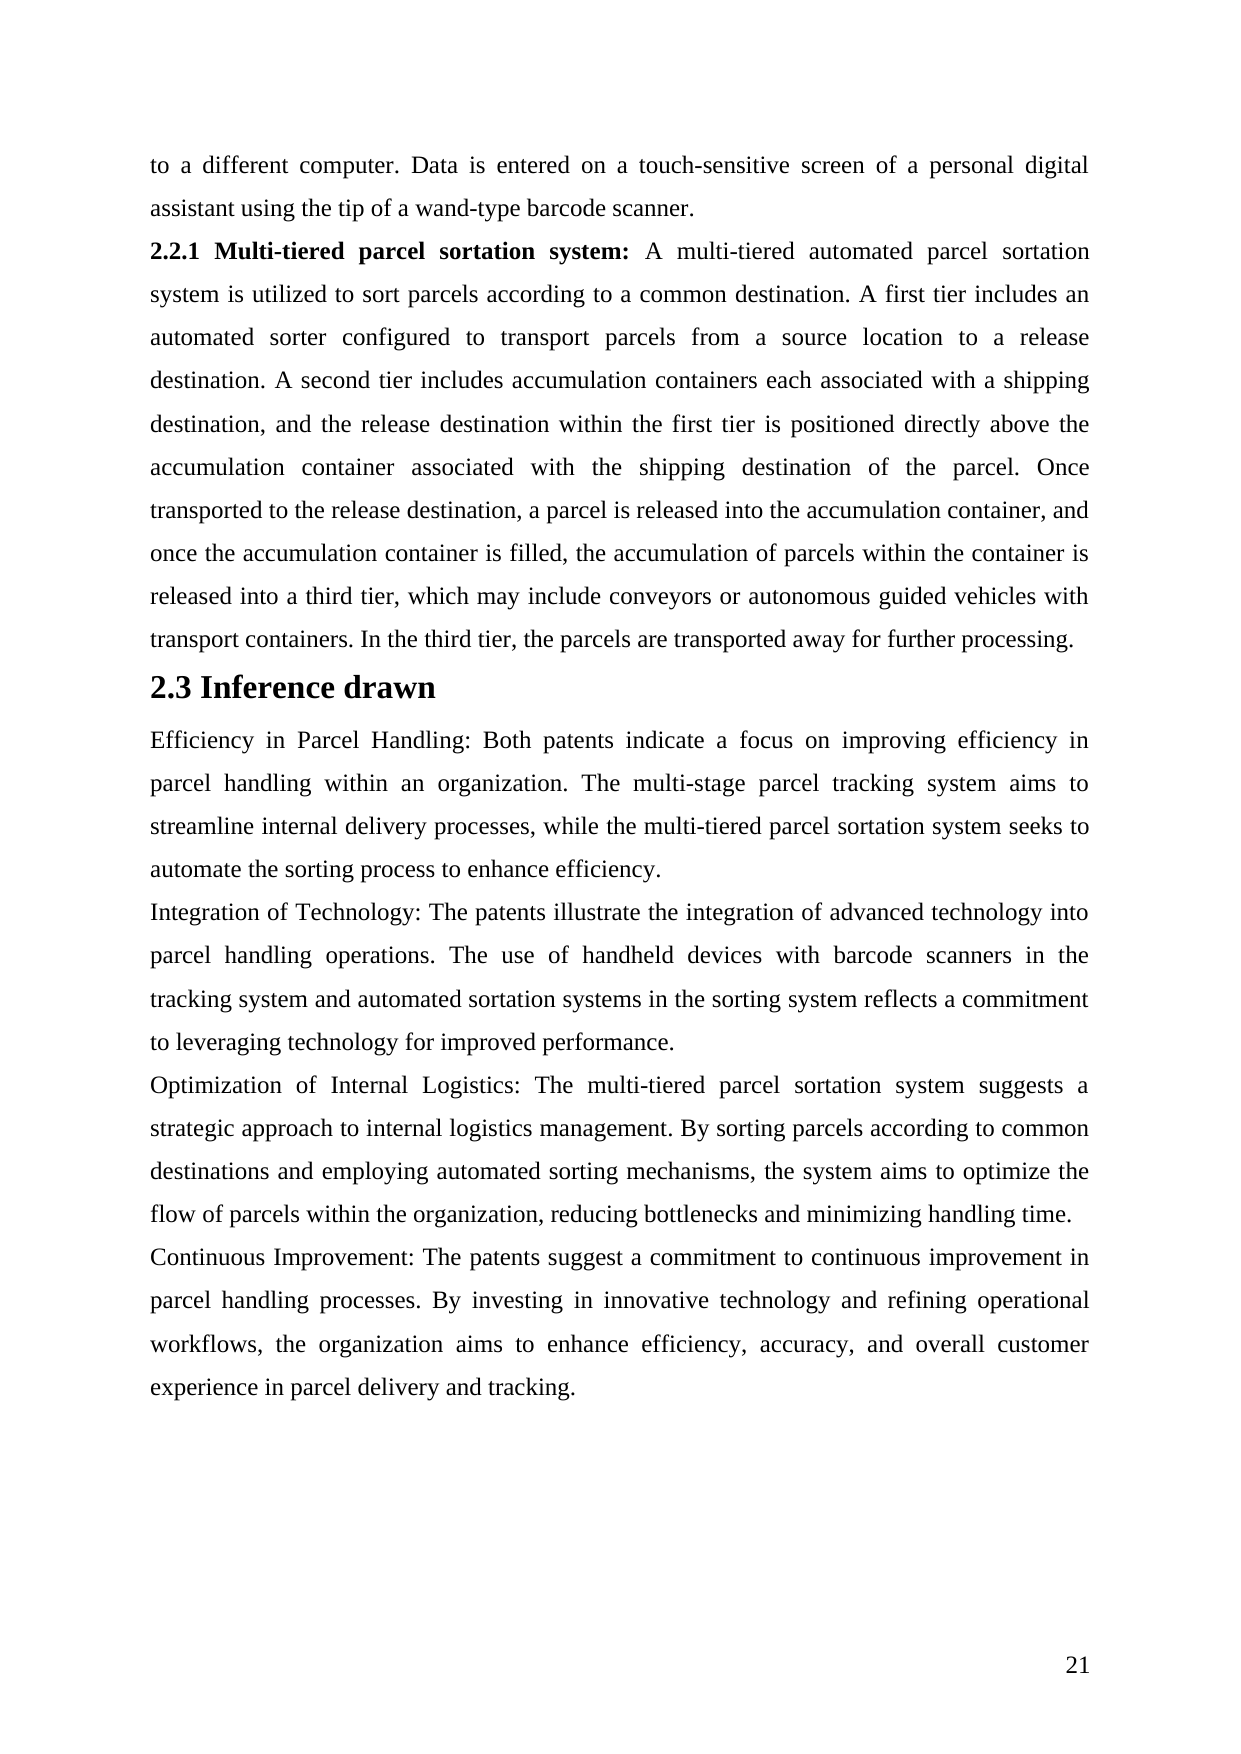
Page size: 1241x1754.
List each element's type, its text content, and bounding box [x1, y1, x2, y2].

text Efficiency in Parcel Handling: Both patents indicate a focus on improving efficiency in parcel handling within an organization. The multi-stage parcel tracking system aims to streamline internal delivery processes, while the multi-tiered parcel sortation system seeks to automate the sorting process to enhance efficiency. [150, 725, 1090, 883]
text Continuous Improvement: The patents suggest a commitment to continuous improvement in parcel handling processes. By investing in innovative technology and refining operational workflows, the organization aims to enhance efficiency, accuracy, and overall customer experience in parcel delivery and tracking. [150, 1242, 1090, 1401]
text 2.2.1 Multi-tiered parcel sortation system: A multi-tiered automated parcel sortation system is utilized to sort parcels according to a common destination. A first tier includes an automated sorter configured to transport parcels from a source location to a release destination. A second tier includes accumulation containers each associated with a shipping destination, and the release destination within the first tier is positioned directly above the accumulation container associated with the shipping destination of the parcel. Once transported to the release destination, a parcel is released into the accumulation container, and once the accumulation container is filled, the accumulation of parcels within the container is released into a third tier, which may include conveyors or autonomous guided vehicles with transport containers. In the third tier, the parcels are transported away for further processing. [150, 236, 1090, 653]
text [150, 150, 1090, 222]
text Integration of Technology: The patents illustrate the integration of advanced technology into parcel handling operations. The use of handheld devices with barcode scanners in the tracking system and automated sortation systems in the sorting system reflects a commitment to leveraging technology for improved performance. [150, 897, 1090, 1056]
text 2.3 Inference drawn [150, 667, 1090, 706]
text Optimization of Internal Logistics: The multi-tiered parcel sortation system suggests a strategic approach to internal logistics management. By sorting parcels according to common destinations and employing automated sorting mechanisms, the system aims to optimize the flow of parcels within the organization, reducing bottlenecks and minimizing handling time. [150, 1070, 1090, 1228]
